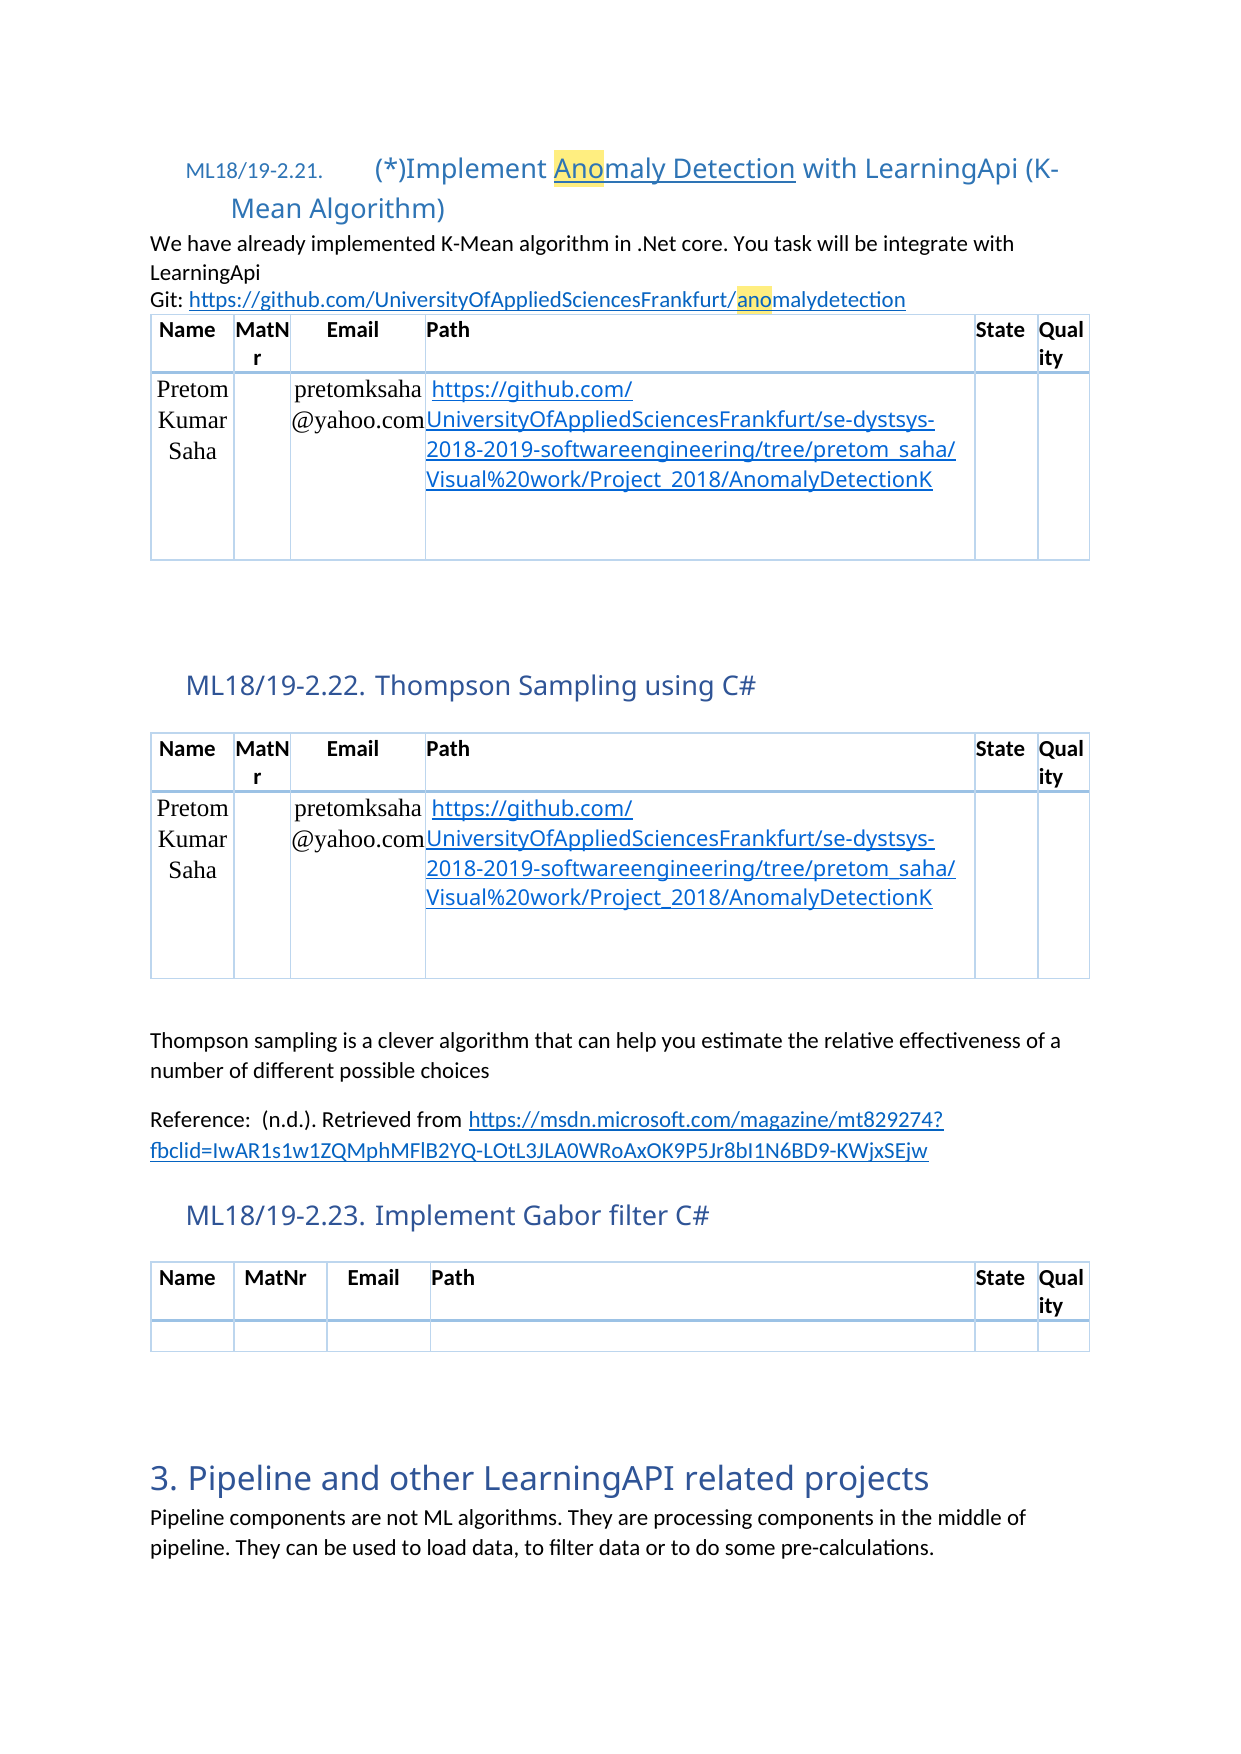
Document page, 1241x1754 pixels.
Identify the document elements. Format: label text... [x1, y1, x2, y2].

text Git: https://github.com/UniversityOfAppliedSciencesFrankfurt/anomalydetection [150, 286, 737, 314]
table_cell [328, 1322, 430, 1351]
subtitle (*)Implement Anomaly Detection with LearningApi (K-Mean Algorithm) [185, 150, 1090, 227]
table_cell [235, 1322, 326, 1351]
table_header Name [152, 315, 233, 371]
table_header Email [291, 734, 425, 790]
table_cell Pretom Kumar Saha [152, 374, 233, 559]
table_cell [976, 793, 1037, 978]
table_header State [976, 315, 1037, 371]
table_header Quality [1039, 315, 1089, 371]
table_header Name [152, 734, 233, 790]
table_header Email [328, 1263, 430, 1319]
table_header Path [426, 315, 974, 371]
text We have already implemented K-Mean algorithm in .Net core. You task will be integrate with LearningApi [150, 229, 1090, 286]
table_cell [1039, 374, 1089, 559]
table_cell Pretom Kumar Saha [152, 793, 233, 978]
subtitle Thompson Sampling using C# [185, 667, 1090, 704]
subtitle Implement Gabor filter C# [185, 1196, 1090, 1233]
table_header MatNr [235, 315, 290, 371]
table_cell https://github.com/UniversityOfAppliedSciencesFrankfurt/se-dystsys-2018-2019-softwareengineering/tree/pretom_saha/Visual%20work/Project_2018/AnomalyDetectionK [426, 793, 974, 978]
table_cell [976, 374, 1037, 559]
table_cell [152, 1322, 233, 1351]
table_header Path [426, 734, 974, 790]
table_cell pretomksaha@yahoo.com [291, 793, 425, 978]
text Reference: (n.d.). Retrieved from https://msdn.microsoft.com/magazine/mt829274?fbclid=IwAR1s1w1ZQMphMFlB2YQ-LOtL3JLA0WRoAxOK9P5Jr8bI1N6BD9-KWjxSEjw [150, 1103, 1090, 1164]
text Git: https://github.com/UniversityOfAppliedSciencesFrankfurt/anomalydetection [772, 286, 1090, 314]
table_cell https://github.com/UniversityOfAppliedSciencesFrankfurt/se-dystsys-2018-2019-softwareengineering/tree/pretom_saha/Visual%20work/Project_2018/AnomalyDetectionK [426, 374, 974, 559]
table_cell [235, 374, 290, 559]
table_cell [235, 793, 290, 978]
text Thompson sampling is a clever algorithm that can help you estimate the relative effectiveness of a number of different possible choices [150, 1026, 1090, 1084]
text Pipeline components are not ML algorithms. They are processing components in the middle of pipeline. They can be used to load data, to filter data or to do some pre-calculations. [150, 1503, 1090, 1562]
table_header Quality [1039, 734, 1089, 790]
table_header State [976, 1263, 1037, 1319]
table_cell [976, 1322, 1037, 1351]
table_cell [1039, 793, 1089, 978]
table_header Email [291, 315, 425, 371]
table_header State [976, 734, 1037, 790]
table_header Name [152, 1263, 233, 1319]
table_header Quality [1039, 1263, 1089, 1319]
table_cell pretomksaha@yahoo.com [291, 374, 425, 559]
table_cell [1039, 1322, 1089, 1351]
table_header MatNr [235, 1263, 326, 1319]
table_header Path [431, 1263, 974, 1319]
subtitle Pipeline and other LearningAPI related projects [150, 1454, 1090, 1500]
table_header MatNr [235, 734, 290, 790]
table_cell [431, 1322, 974, 1351]
